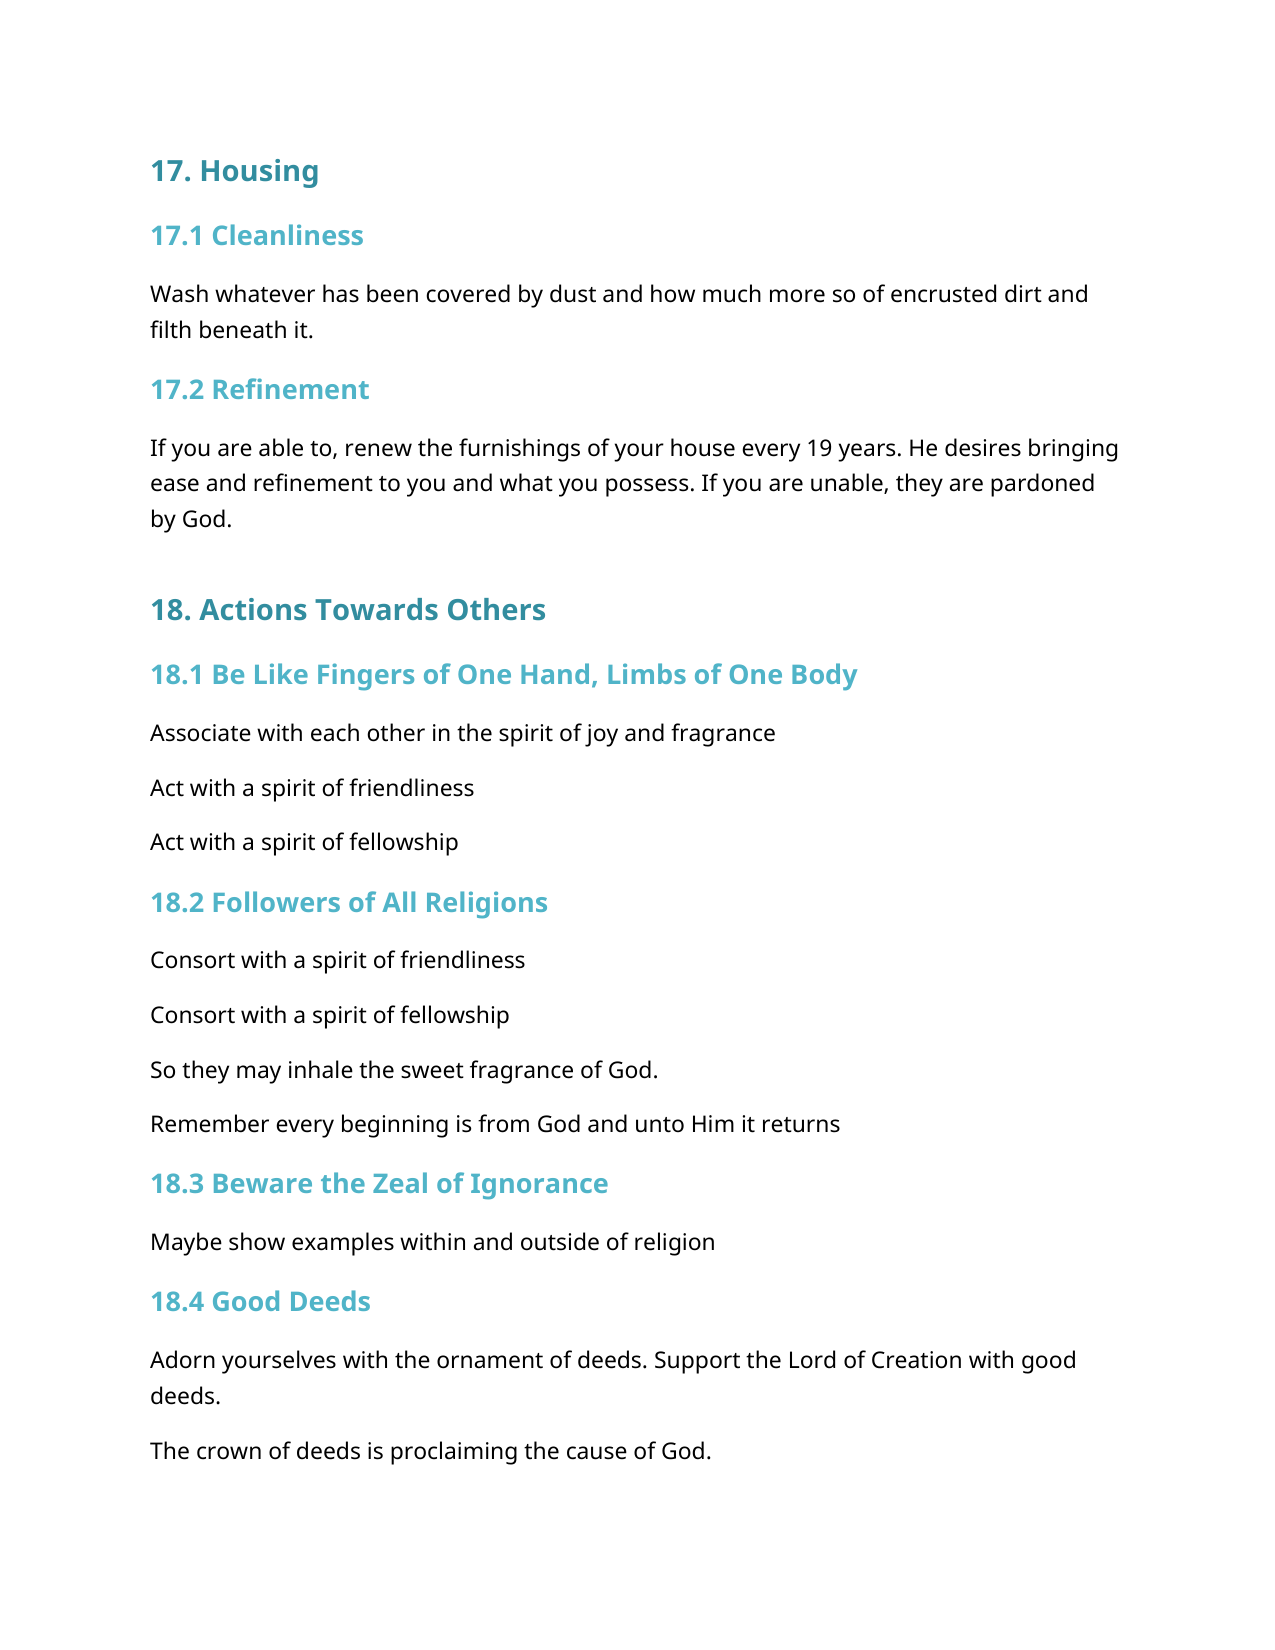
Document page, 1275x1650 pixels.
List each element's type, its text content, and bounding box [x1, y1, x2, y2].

subtitle 17. Housing [150, 150, 1125, 190]
text Wash whatever has been covered by dust and how much more so of encrusted dirt and filth beneath it. [150, 278, 1125, 345]
subtitle 18.4 Good Deeds [150, 1283, 1125, 1320]
subtitle 18.3 Beware the Zeal of Ignorance [150, 1165, 1125, 1202]
text Remember every beginning is from God and unto Him it returns [150, 1108, 1125, 1139]
subtitle 17.1 Cleanliness [150, 216, 1125, 253]
text Maybe show examples within and outside of religion [150, 1226, 1125, 1257]
text If you are able to, renew the furnishings of your house every 19 years. He desires bringing ease and refinement to you and what you possess. If you are unable, they are pardoned by God. [150, 431, 1125, 534]
subtitle 18.1 Be Like Fingers of One Hand, Limbs of One Body [150, 656, 1125, 693]
subtitle 18. Actions Towards Others [150, 589, 1125, 629]
text Consort with a spirit of friendliness [150, 944, 1125, 975]
text So they may inhale the sweet fragrance of God. [150, 1053, 1125, 1085]
text Associate with each other in the spirit of joy and fragrance [150, 717, 1125, 748]
subtitle 18.2 Followers of All Religions [150, 883, 1125, 920]
text The crown of deeds is proclaiming the cause of God. [150, 1435, 1125, 1466]
text Act with a spirit of fellowship [150, 826, 1125, 857]
text Act with a spirit of friendliness [150, 772, 1125, 803]
subtitle 17.2 Refinement [150, 370, 1125, 407]
text Consort with a spirit of fellowship [150, 999, 1125, 1030]
text Adorn yourselves with the ornament of deeds. Support the Lord of Creation with good deeds. [150, 1344, 1125, 1411]
